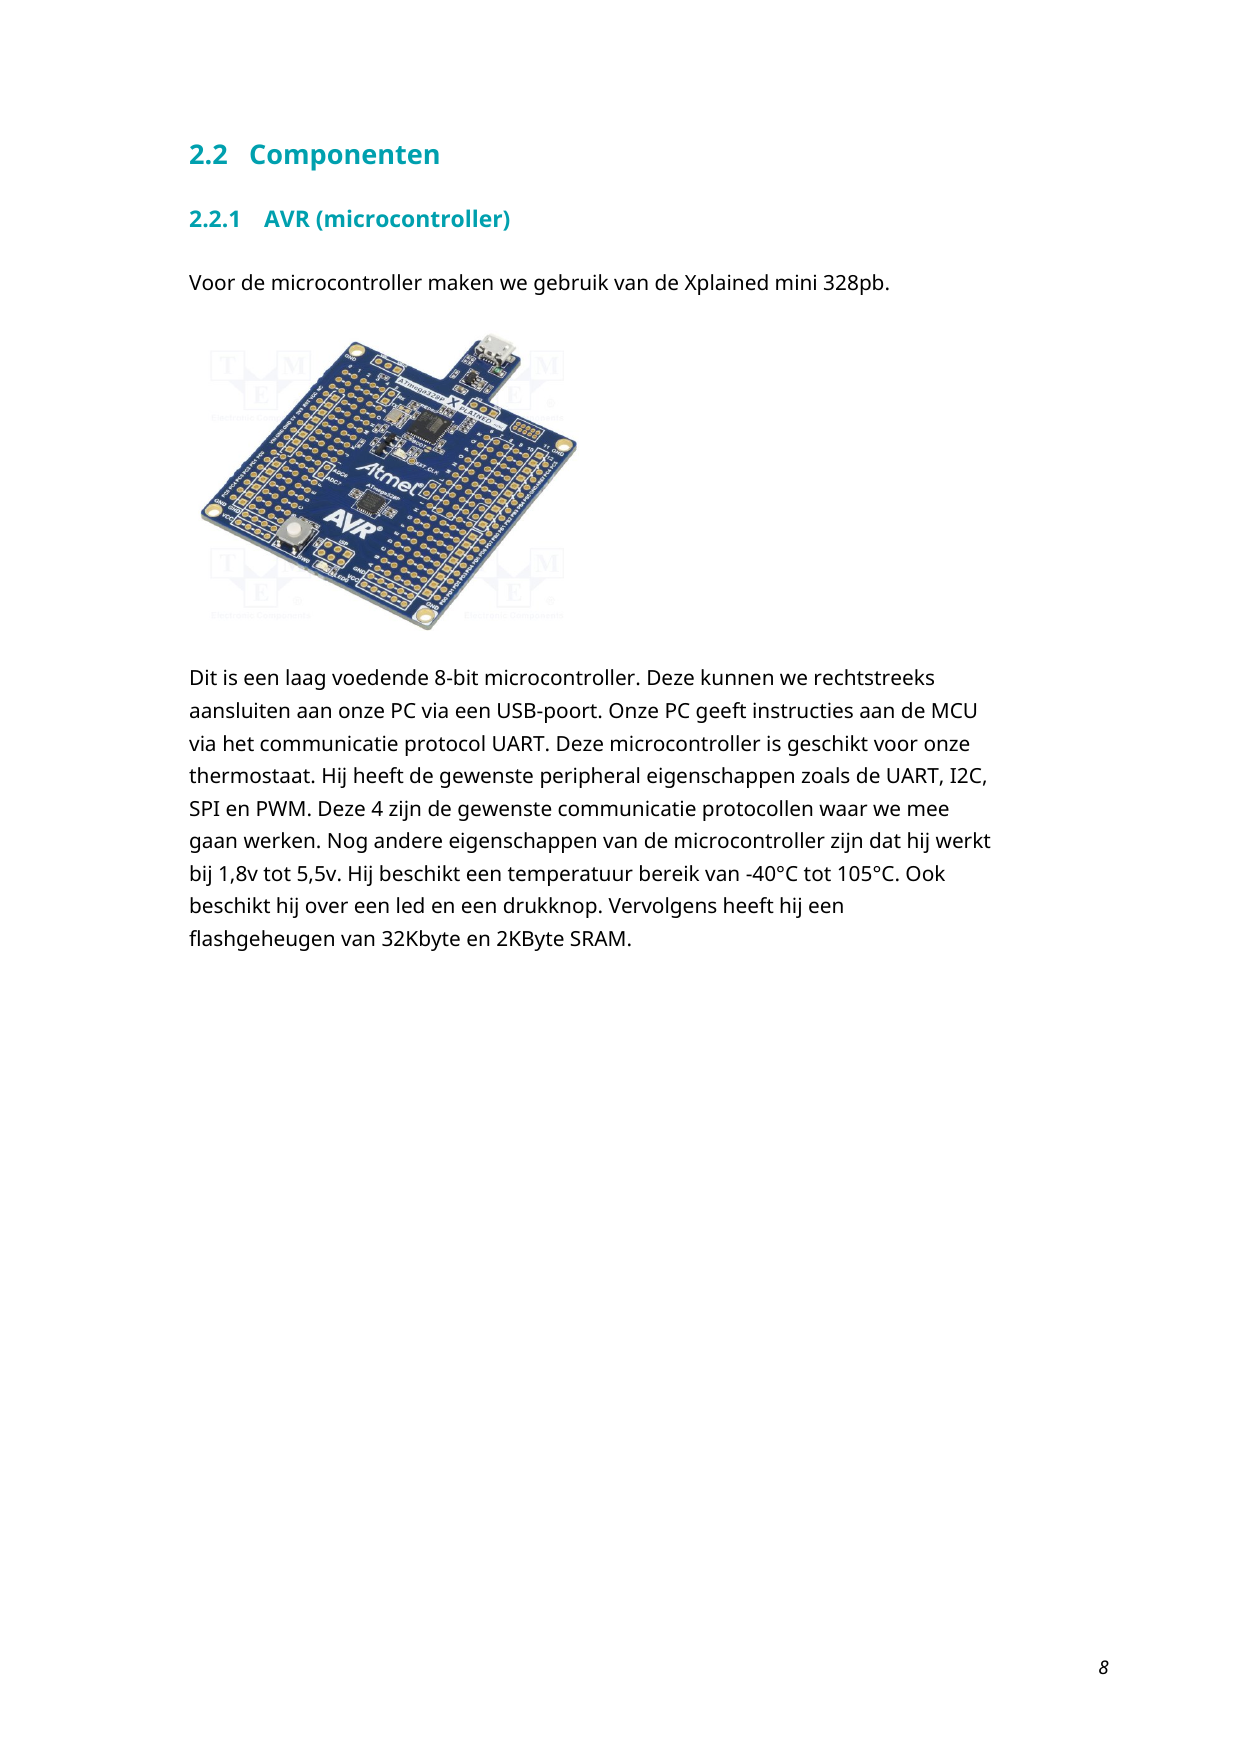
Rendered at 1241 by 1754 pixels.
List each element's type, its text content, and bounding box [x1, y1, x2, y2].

text Voor de microcontroller maken we gebruik van de Xplained mini 328pb. [189, 268, 992, 297]
subtitle Componenten [189, 136, 992, 173]
text Dit is een laag voedende 8-bit microcontroller. Deze kunnen we rechtstreeks aansluiten aan onze PC via een USB-poort. Onze PC geeft instructies aan de MCU via het communicatie protocol UART. Deze microcontroller is geschikt voor onze thermostaat. Hij heeft de gewenste peripheral eigenschappen zoals de UART, I2C, SPI en PWM. Deze 4 zijn de gewenste communicatie protocollen waar we mee gaan werken. Nog andere eigenschappen van de microcontroller zijn dat hij werkt bij 1,8v tot 5,5v. Hij beschikt een temperatuur bereik van -40°C tot 105°C. Ook beschikt hij over een led en een drukknop. Vervolgens heeft hij een flashgeheugen van 32Kbyte en 2KByte SRAM. [189, 663, 992, 953]
picture [188, 330, 589, 631]
subtitle AVR (microcontroller) [189, 203, 992, 234]
